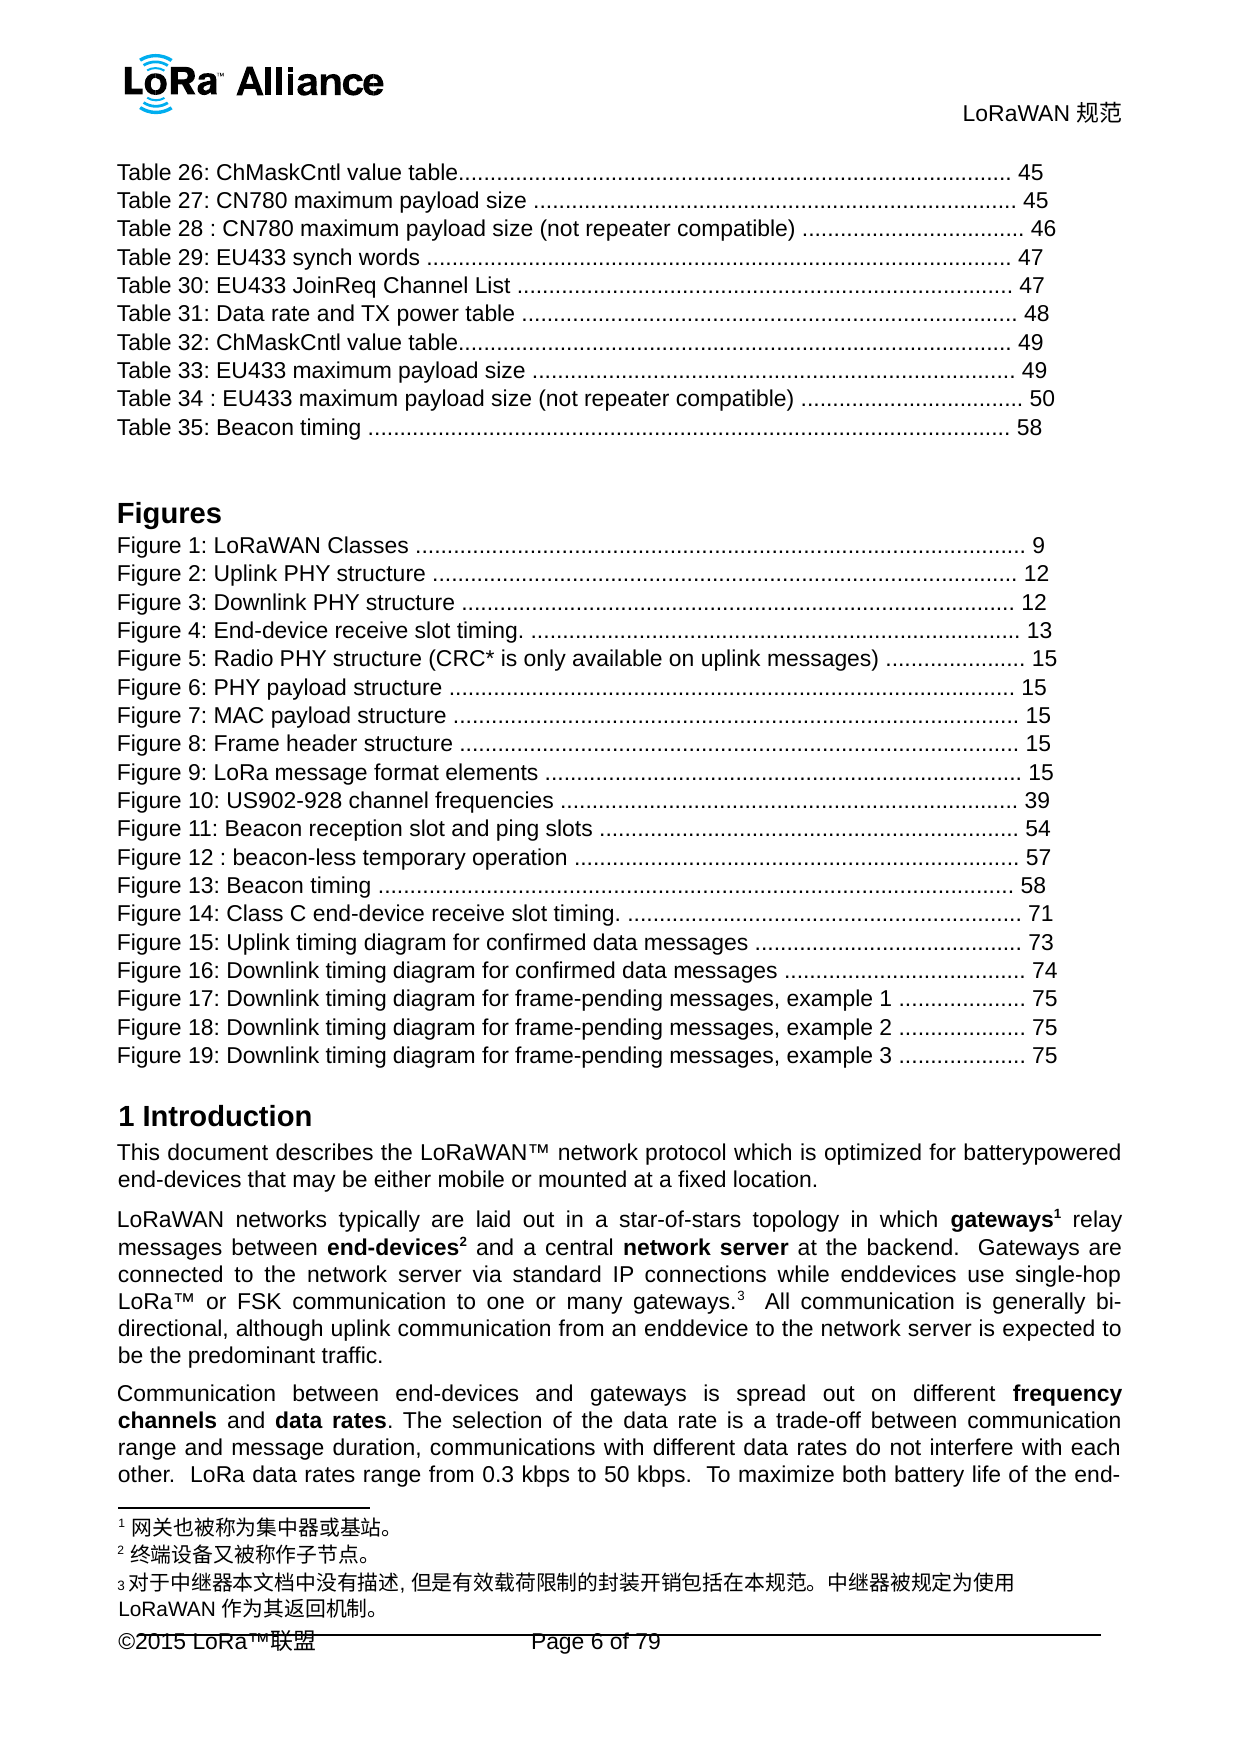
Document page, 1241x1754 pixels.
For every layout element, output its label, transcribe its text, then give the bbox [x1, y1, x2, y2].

text Figure 14: Class C end-device receive slot timing. .............................................................. 71 [117, 900, 1122, 927]
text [117, 1380, 1122, 1488]
text LoRaWAN networks typically are laid out in a star-of-stars topology in which gateways relay messages between end-devices and a central network server at the backend. Gateways are connected to the network server via standard IP connections while enddevices use single-hop LoRa™ or FSK communication to one or many gateways.3 All communication is generally bi-directional, although uplink communication from an enddevice to the network server is expected to be the predominant traffic. [117, 1206, 1122, 1368]
text Figure 7: MAC payload structure ......................................................................................... 15 [117, 702, 1122, 728]
text This document describes the LoRaWAN™ network protocol which is optimized for batterypowered end-devices that may be either mobile or mounted at a fixed location. [117, 1139, 1122, 1192]
text Table 26: ChMaskCntl value table....................................................................................... 45 [117, 159, 1122, 185]
text Figure 13: Beacon timing .................................................................................................... 58 [117, 872, 1122, 898]
text Figure 8: Frame header structure ........................................................................................ 15 [117, 730, 1122, 757]
text Figure 6: PHY payload structure ......................................................................................... 15 [117, 674, 1122, 700]
text Figure 18: Downlink timing diagram for frame-pending messages, example 2 .................... 75 [117, 1014, 1122, 1040]
text Table 29: EU433 synch words ............................................................................................ 47 [117, 244, 1122, 270]
text Figure 2: Uplink PHY structure ............................................................................................ 12 [117, 560, 1122, 587]
text Table 34 : EU433 maximum payload size (not repeater compatible) ................................... 50 [117, 385, 1122, 412]
text Table 32: ChMaskCntl value table....................................................................................... 49 [117, 329, 1122, 355]
text Figure 3: Downlink PHY structure ....................................................................................... 12 [117, 589, 1122, 615]
text Figure 15: Uplink timing diagram for confirmed data messages .......................................... 73 [117, 929, 1122, 955]
text Figure 11: Beacon reception slot and ping slots .................................................................. 54 [117, 815, 1122, 842]
text Table 27: CN780 maximum payload size ............................................................................ 45 [117, 187, 1122, 213]
text Figure 16: Downlink timing diagram for confirmed data messages ...................................... 74 [117, 957, 1122, 983]
text Table 31: Data rate and TX power table .............................................................................. 48 [117, 300, 1122, 327]
text Figure 9: LoRa message format elements ........................................................................... 15 [117, 759, 1122, 785]
text Table 30: EU433 JoinReq Channel List .............................................................................. 47 [117, 272, 1122, 298]
text Table 35: Beacon timing ..................................................................................................... 58 [117, 414, 1122, 440]
text Table 33: EU433 maximum payload size ............................................................................ 49 [117, 357, 1122, 383]
text Figure 12 : beacon-less temporary operation ...................................................................... 57 [117, 844, 1122, 870]
text Figure 17: Downlink timing diagram for frame-pending messages, example 1 .................... 75 [117, 985, 1122, 1012]
text Table 28 : CN780 maximum payload size (not repeater compatible) ................................... 46 [117, 215, 1122, 242]
text Figure 1: LoRaWAN Classes ................................................................................................ 9 [117, 532, 1122, 558]
text Figure 5: Radio PHY structure (CRC* is only available on uplink messages) ...................... 15 [117, 645, 1122, 672]
text Figure 4: End-device receive slot timing. ............................................................................. 13 [117, 617, 1122, 643]
text Figure 10: US902-928 channel frequencies ........................................................................ 39 [117, 787, 1122, 813]
text Figure 19: Downlink timing diagram for frame-pending messages, example 3 .................... 75 [117, 1042, 1122, 1068]
subtitle Figures [117, 496, 1122, 530]
subtitle 1 Introduction [118, 1099, 1122, 1132]
